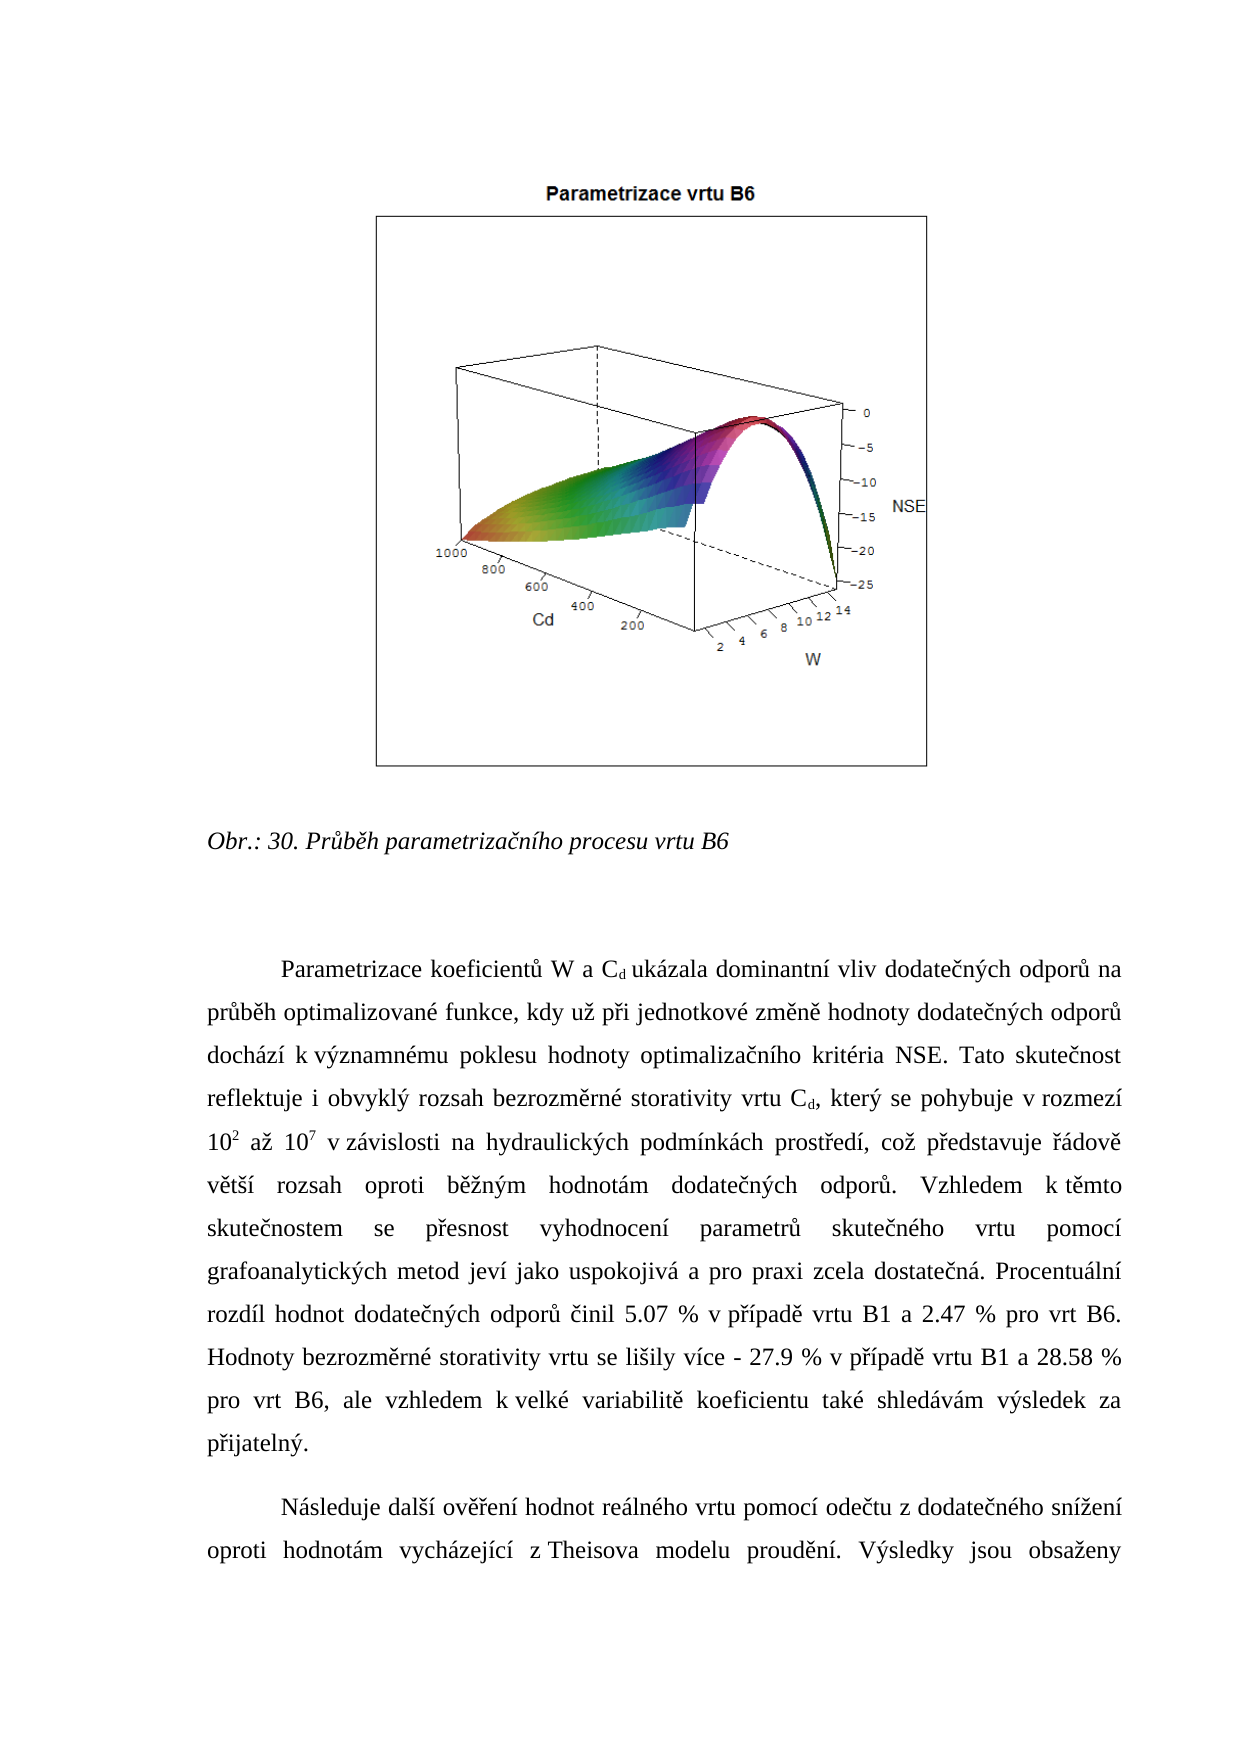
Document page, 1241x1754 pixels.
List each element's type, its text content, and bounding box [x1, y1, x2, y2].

text Obr.: 30. Průběh parametrizačního procesu vrtu B6 [207, 826, 1122, 855]
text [207, 1492, 1122, 1564]
text Parametrizace koeficientů W a Cd ukázala dominantní vliv dodatečných odporů na průběh optimalizované funkce, kdy už při jednotkové změně hodnoty dodatečných odporů dochází k významnému poklesu hodnoty optimalizačního kritéria NSE. Tato skutečnost reflektuje i obvyklý rozsah bezrozměrné storativity vrtu Cd, který se pohybuje v rozmezí 102 až 107 v závislosti na hydraulických podmínkách prostředí, což představuje řádově větší rozsah oproti běžným hodnotám dodatečných odporů. Vzhledem k těmto skutečnostem se přesnost vyhodnocení parametrů skutečného vrtu pomocí grafoanalytických metod jeví jako uspokojivá a pro praxi zcela dostatečná. Procentuální rozdíl hodnot dodatečných odporů činil 5.07 % v případě vrtu B1 a 2.47 % pro vrt B6. Hodnoty bezrozměrné storativity vrtu se lišily více - 27.9 % v případě vrtu B1 a 28.58 % pro vrt B6, ale vzhledem k velké variabilitě koeficientu také shledávám výsledek za přijatelný. [207, 954, 1122, 1457]
picture [206, 177, 1097, 791]
